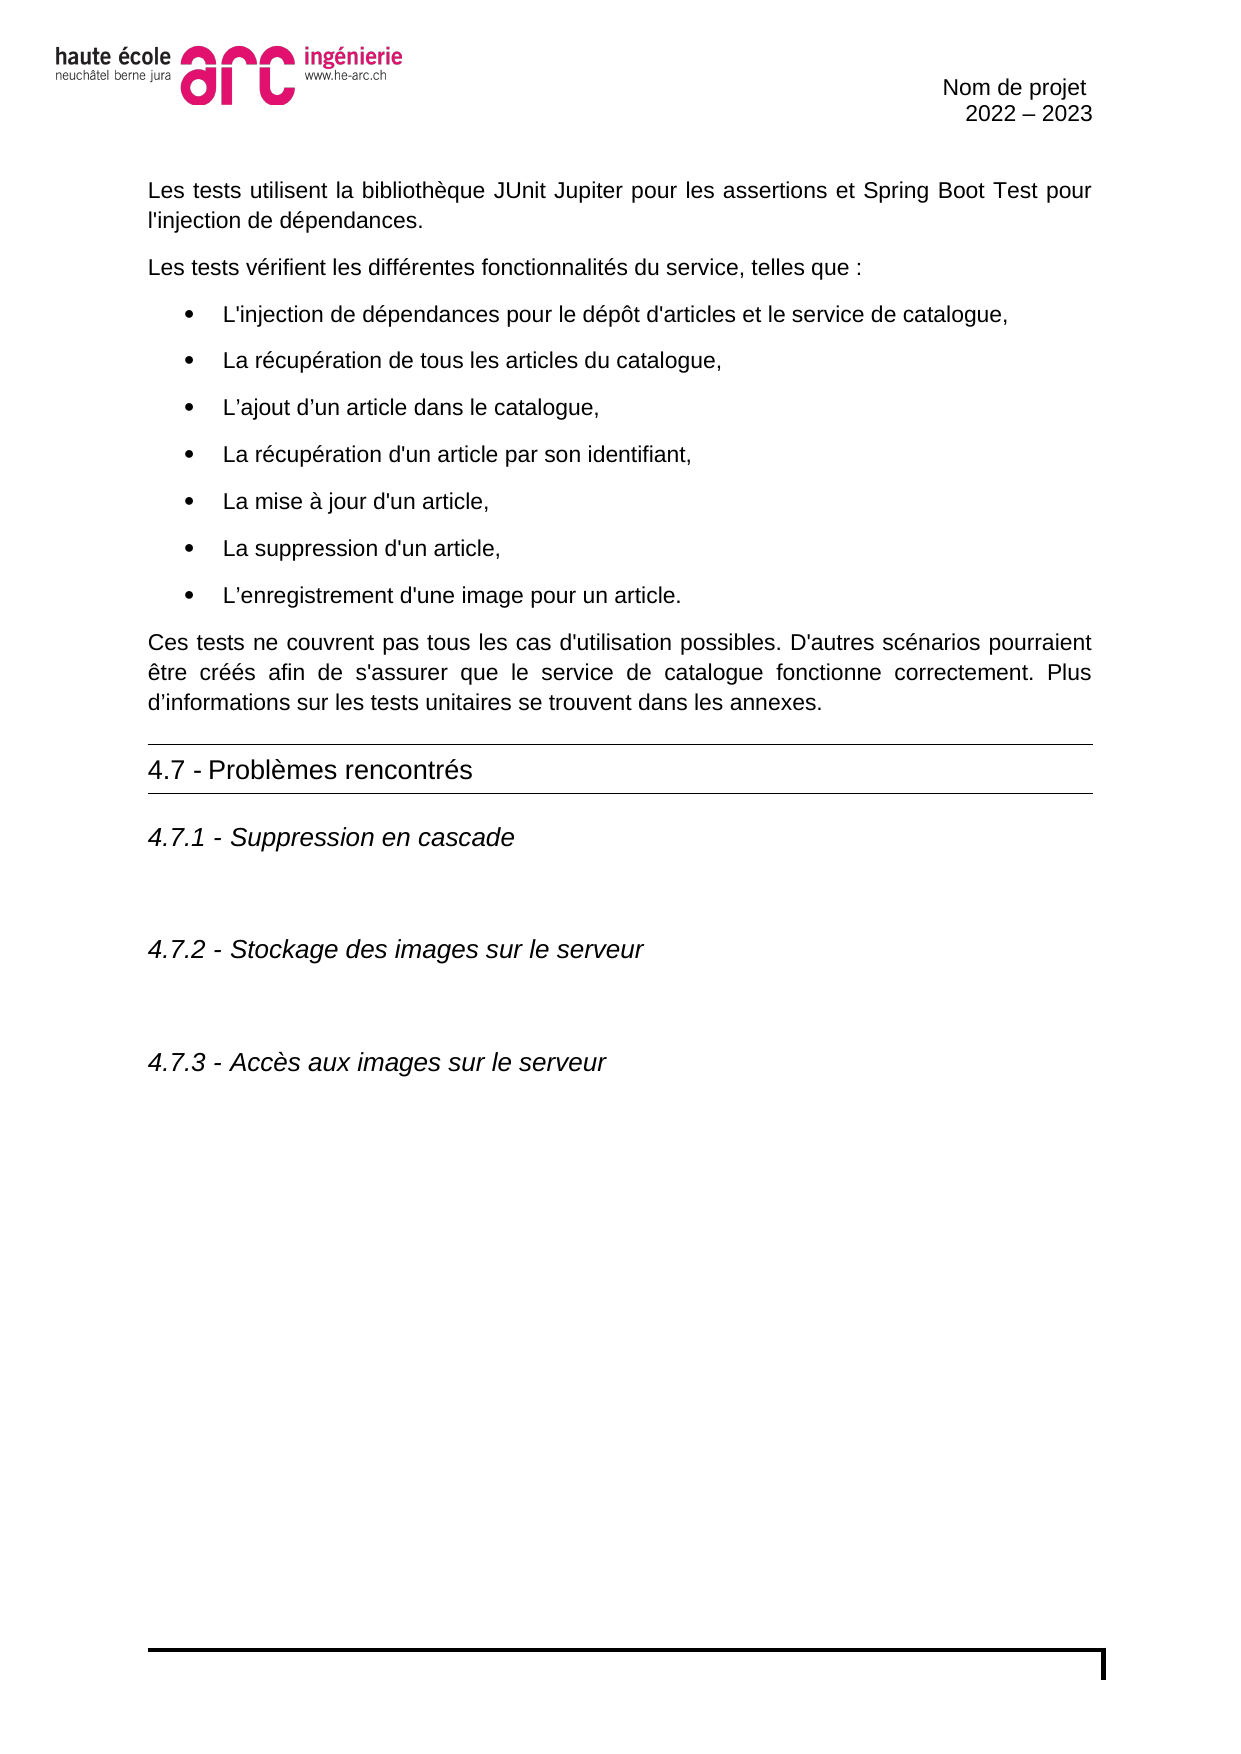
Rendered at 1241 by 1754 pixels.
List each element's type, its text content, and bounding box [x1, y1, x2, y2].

list L’enregistrement d'une image pour un article. [185, 582, 1093, 608]
text Ces tests ne couvrent pas tous les cas d'utilisation possibles. D'autres scénarios pourraient être créés afin de s'assurer que le service de catalogue fonctionne correctement. Plus d’informations sur les tests unitaires se trouvent dans les annexes. [148, 629, 1093, 715]
text Les tests utilisent la bibliothèque JUnit Jupiter pour les assertions et Spring Boot Test pour l'injection de dépendances. [148, 177, 1093, 233]
text Suppression en cascade [148, 822, 1093, 852]
list La suppression d'un article, [185, 535, 1093, 561]
text Stockage des images sur le serveur [148, 934, 1093, 964]
list La mise à jour d'un article, [185, 488, 1093, 514]
list La récupération d'un article par son identifiant, [185, 441, 1093, 467]
list L'injection de dépendances pour le dépôt d'articles et le service de catalogue, [185, 301, 1093, 327]
picture [50, 42, 406, 105]
text Problèmes rencontrés [148, 745, 1093, 793]
list La récupération de tous les articles du catalogue, [185, 347, 1093, 374]
list L’ajout d’un article dans le catalogue, [185, 394, 1093, 421]
text Les tests vérifient les différentes fonctionnalités du service, telles que : [148, 254, 1093, 280]
text Accès aux images sur le serveur [148, 1047, 1093, 1076]
